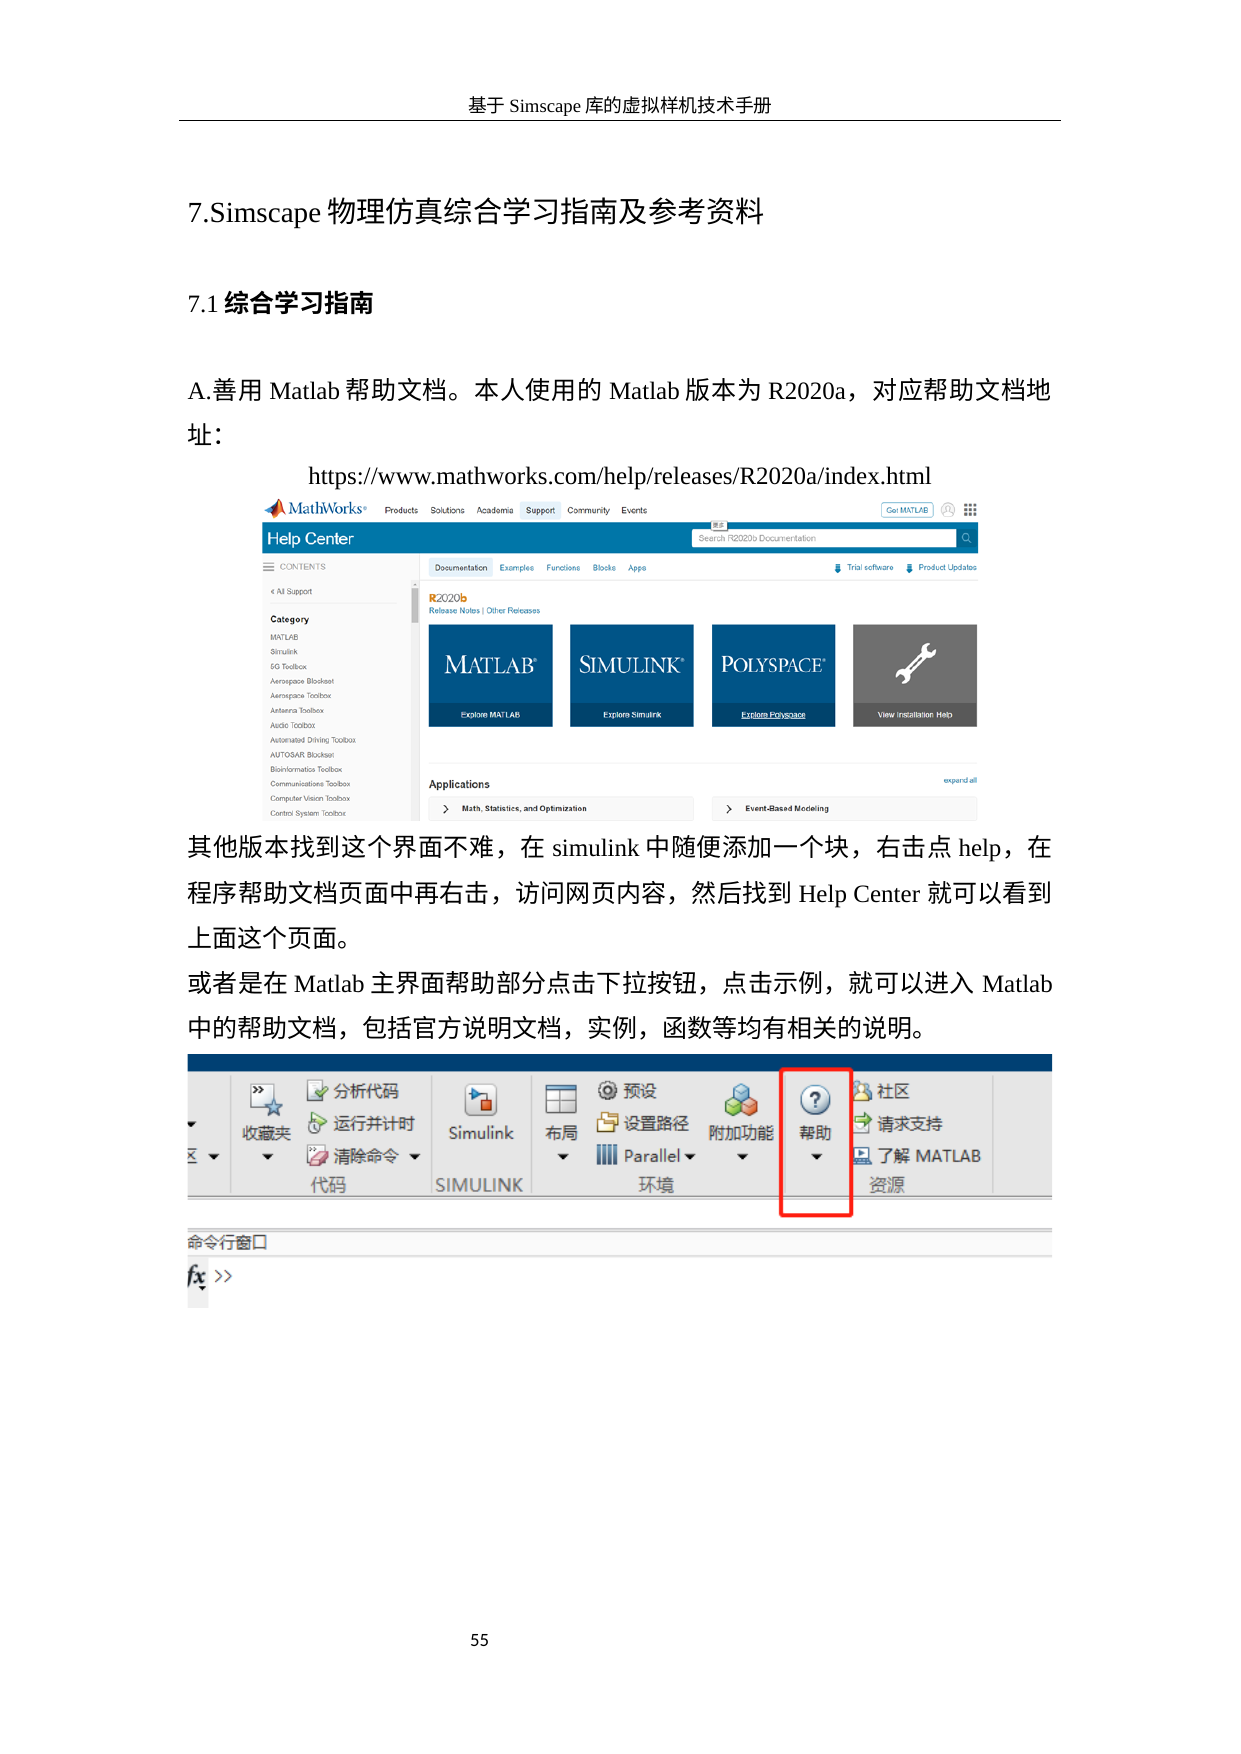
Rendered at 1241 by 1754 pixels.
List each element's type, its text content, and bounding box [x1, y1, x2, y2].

list https://www.mathworks.com/help/releases/R2020a/index.html [187, 461, 1053, 489]
subtitle 7.Simscape物理仿真综合学习指南及参考资料 [187, 189, 1053, 231]
list A.善用Matlab帮助文档。本人使用的Matlab版本为R2020a，对应帮助文档地址： [187, 370, 1053, 452]
subtitle 7.1 综合学习指南 [187, 269, 1053, 334]
picture [333, 534, 347, 544]
list 或者是在Matlab主界面帮助部分点击下拉按钮，点击示例，就可以进入Matlab中的帮助文档，包括官方说明文档，实例，函数等均有相关的说明。 [187, 964, 1053, 1045]
list 其他版本找到这个界面不难，在simulink中随便添加一个块，右击点help，在程序帮助文档页面中再右击，访问网页内容，然后找到Help Center 就可以看到上面这个页面。 [187, 828, 1053, 954]
picture [280, 533, 290, 544]
picture [187, 1054, 1053, 1308]
picture [262, 554, 979, 821]
picture [262, 496, 979, 547]
